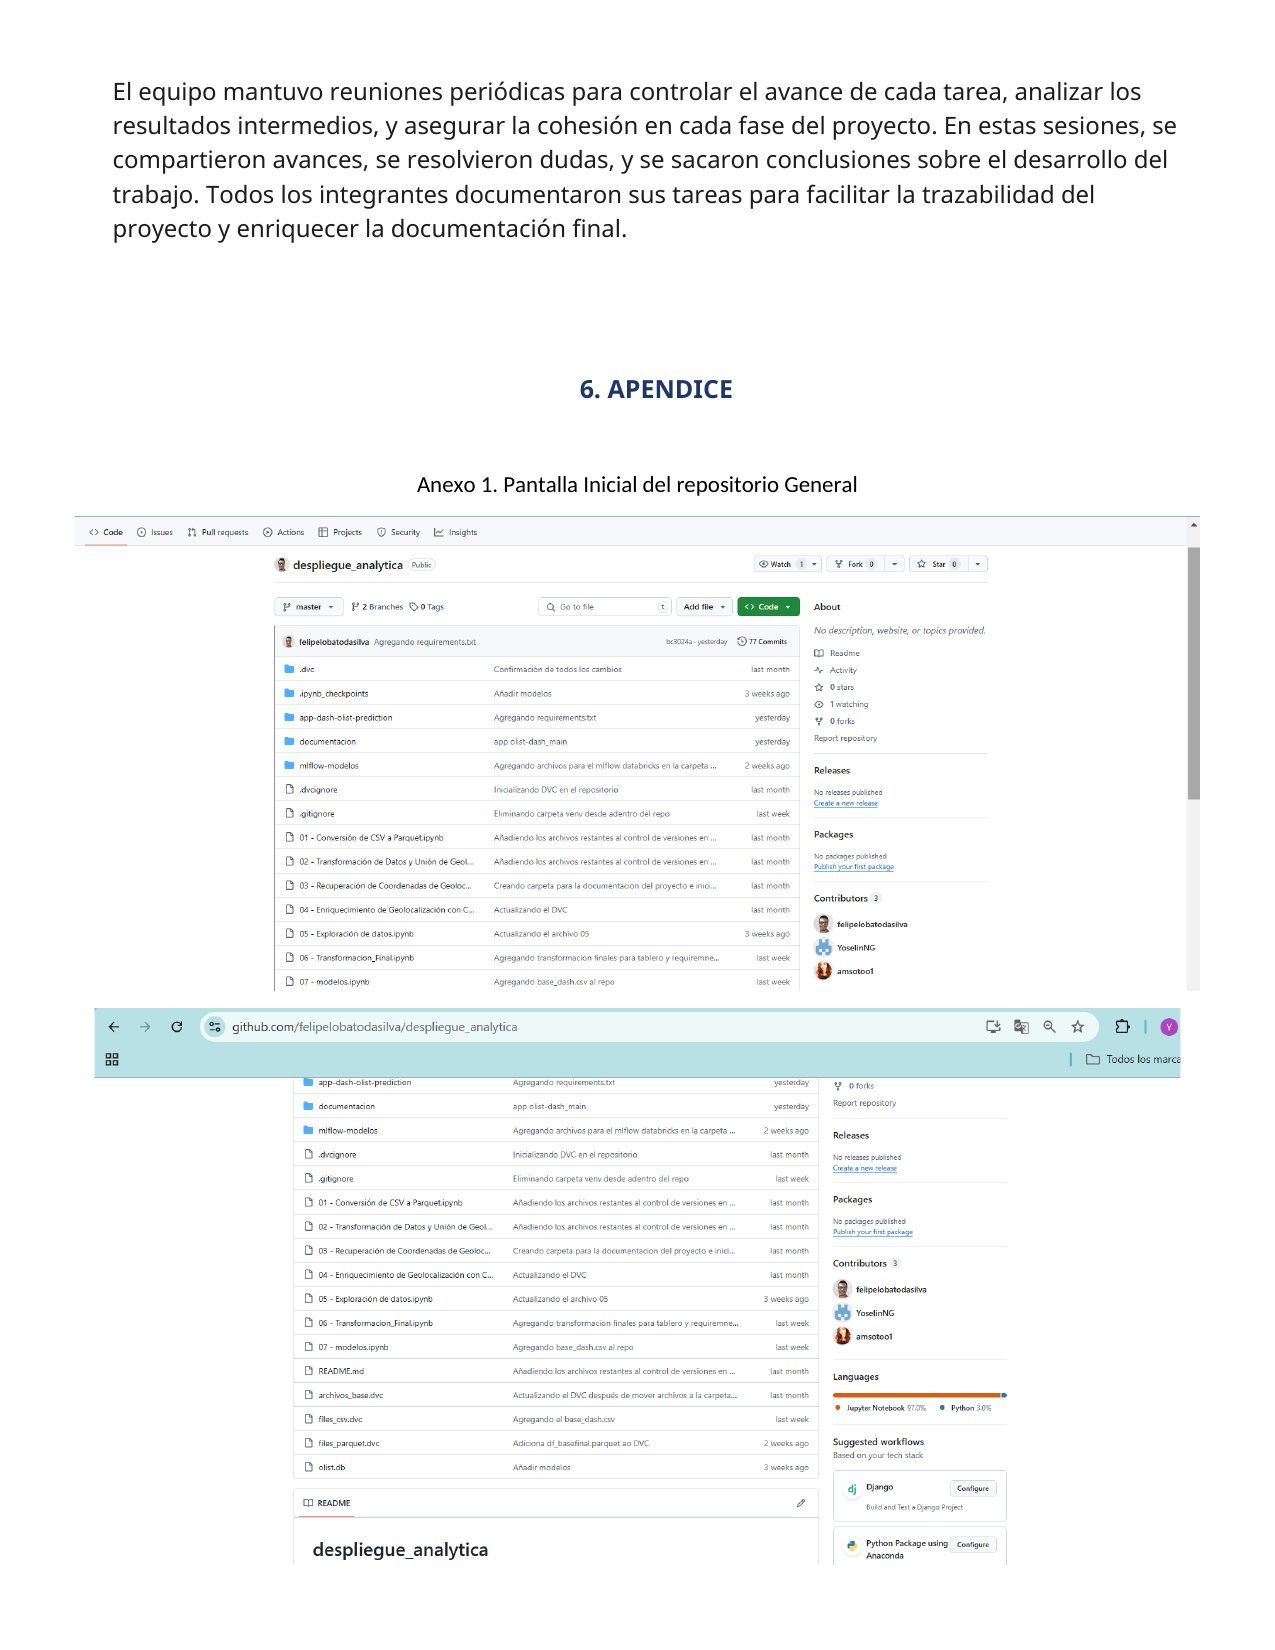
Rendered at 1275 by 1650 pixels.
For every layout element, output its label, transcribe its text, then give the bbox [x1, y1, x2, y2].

text Anexo 1. Pantalla Inicial del repositorio General [75, 470, 1200, 498]
picture [75, 516, 1200, 991]
picture [94, 1008, 1181, 1565]
text El equipo mantuvo reuniones periódicas para controlar el avance de cada tarea, analizar los resultados intermedios, y asegurar la cohesión en cada fase del proyecto. En estas sesiones, se compartieron avances, se resolvieron dudas, y se sacaron conclusiones sobre el desarrollo del trabajo. Todos los integrantes documentaron sus tareas para facilitar la trazabilidad del proyecto y enriquecer la documentación final. [112, 75, 1200, 244]
list 6. APENDICE [112, 372, 1200, 406]
